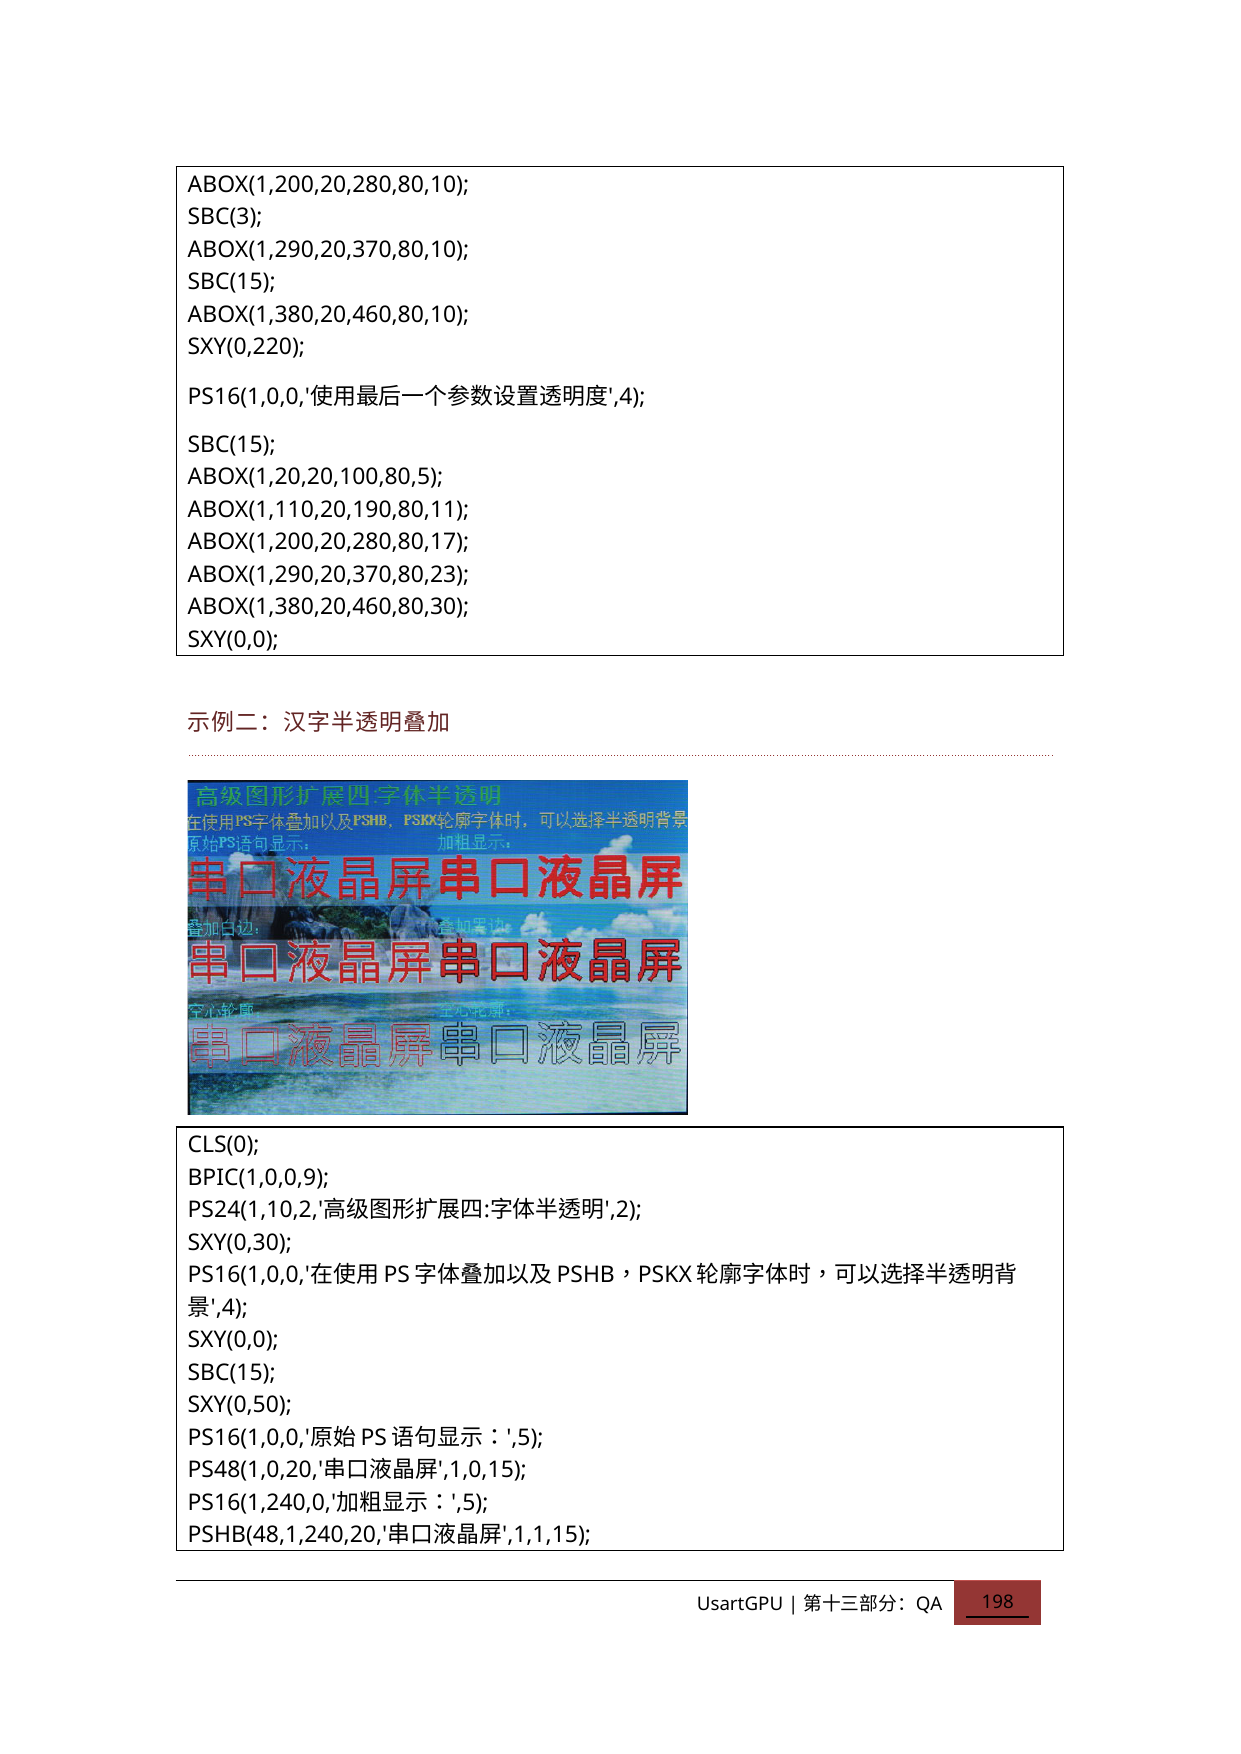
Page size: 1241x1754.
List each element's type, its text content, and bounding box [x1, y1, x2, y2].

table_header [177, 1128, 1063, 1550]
picture [187, 780, 688, 1115]
subtitle 示例二：汉字半透明叠加 [187, 688, 1053, 756]
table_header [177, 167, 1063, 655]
